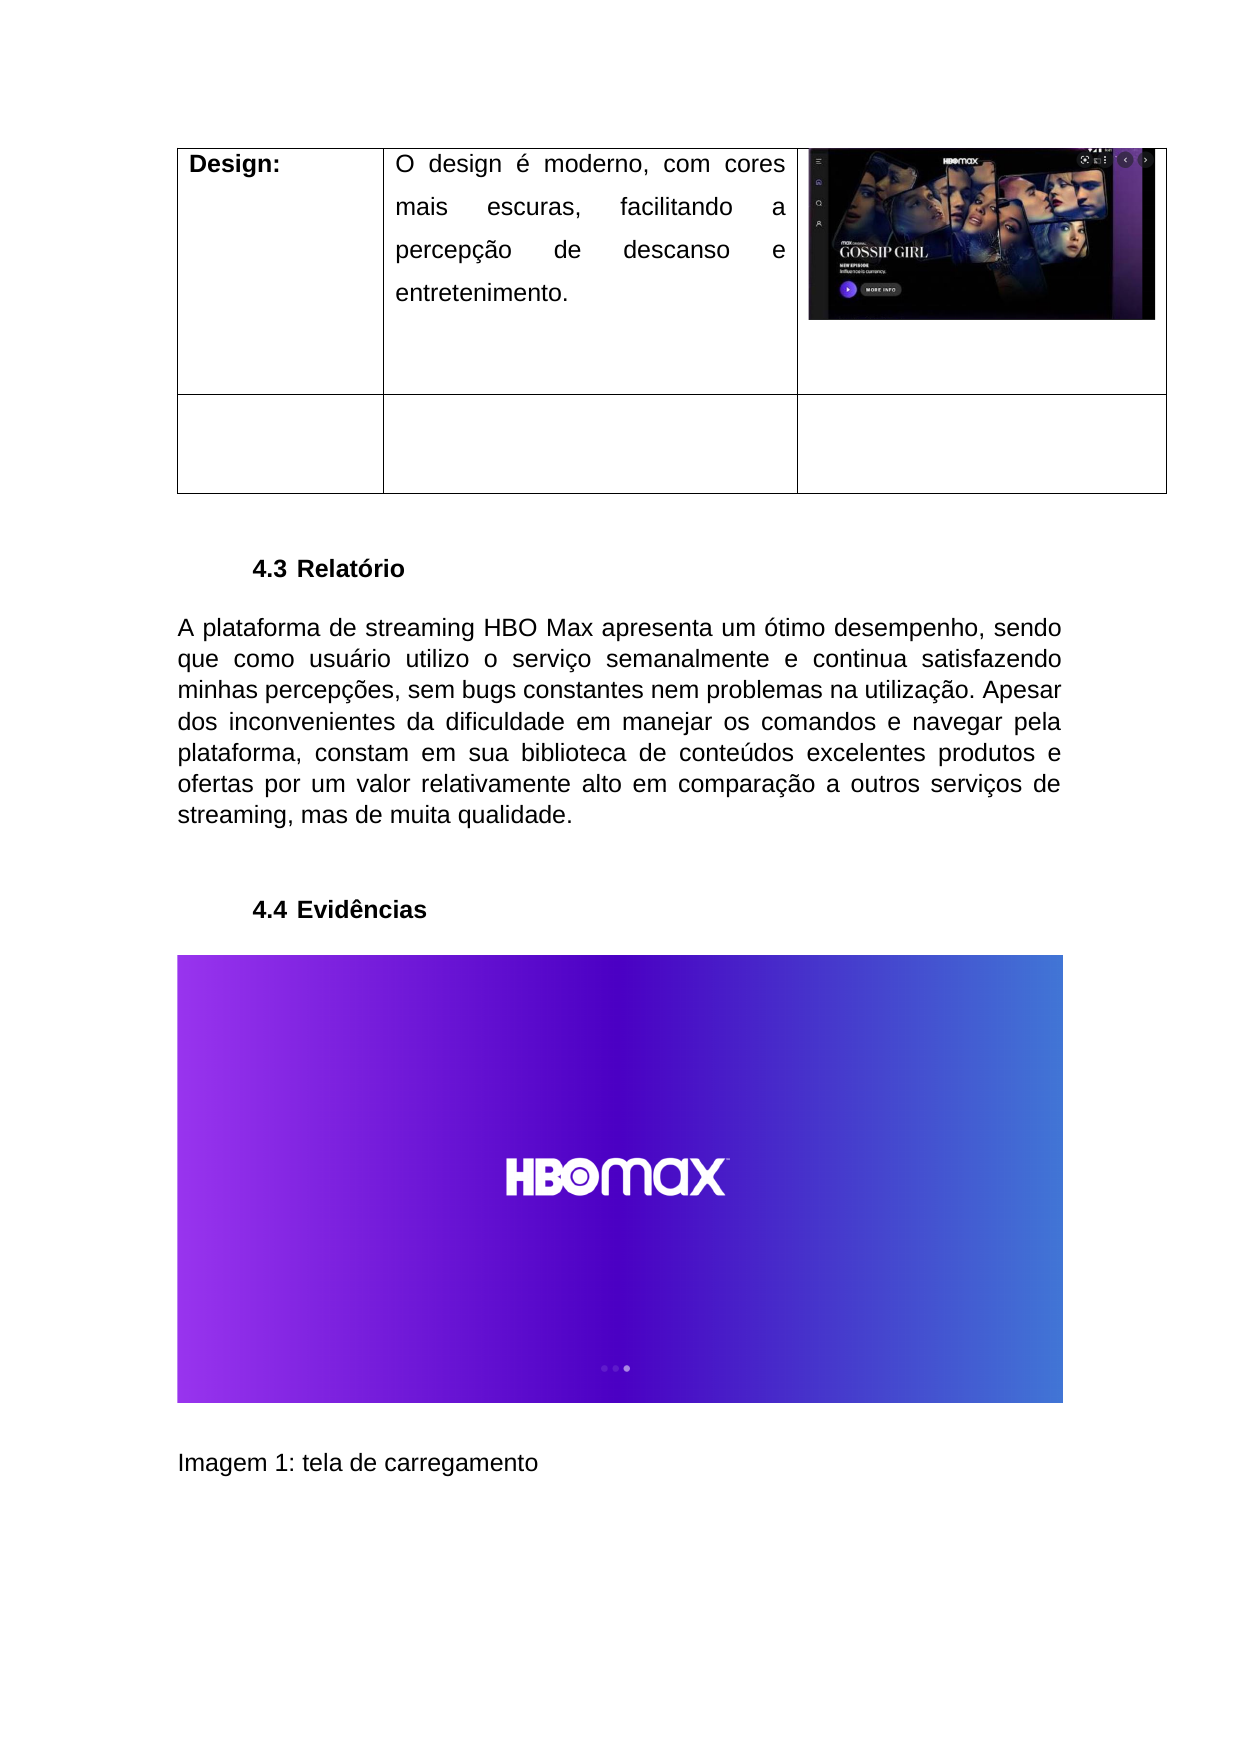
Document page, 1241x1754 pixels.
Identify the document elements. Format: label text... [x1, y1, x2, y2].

picture [808, 148, 1156, 320]
table_cell O design é moderno, com cores mais escuras, facilitando a percepção de descanso e entretenimento. [384, 149, 797, 394]
subtitle Evidências [252, 895, 1063, 924]
subtitle Relatório [252, 554, 1063, 582]
table_cell [384, 395, 797, 493]
text Imagem 1: tela de carregamento [177, 1403, 1063, 1477]
text A plataforma de streaming HBO Max apresenta um ótimo desempenho, sendo que como usuário utilizo o serviço semanalmente e continua satisfazendo minhas percepções, sem bugs constantes nem problemas na utilização. Apesar dos inconvenientes da dificuldade em manejar os comandos e navegar pela plataforma, constam em sua biblioteca de conteúdos excelentes produtos e ofertas por um valor relativamente alto em comparação a outros serviços de streaming, mas de muita qualidade. [177, 613, 1063, 828]
table_cell [178, 395, 383, 493]
picture [177, 955, 1063, 1403]
table_cell [798, 395, 1166, 493]
table_cell Design: [178, 149, 383, 394]
table_cell [798, 149, 1166, 394]
